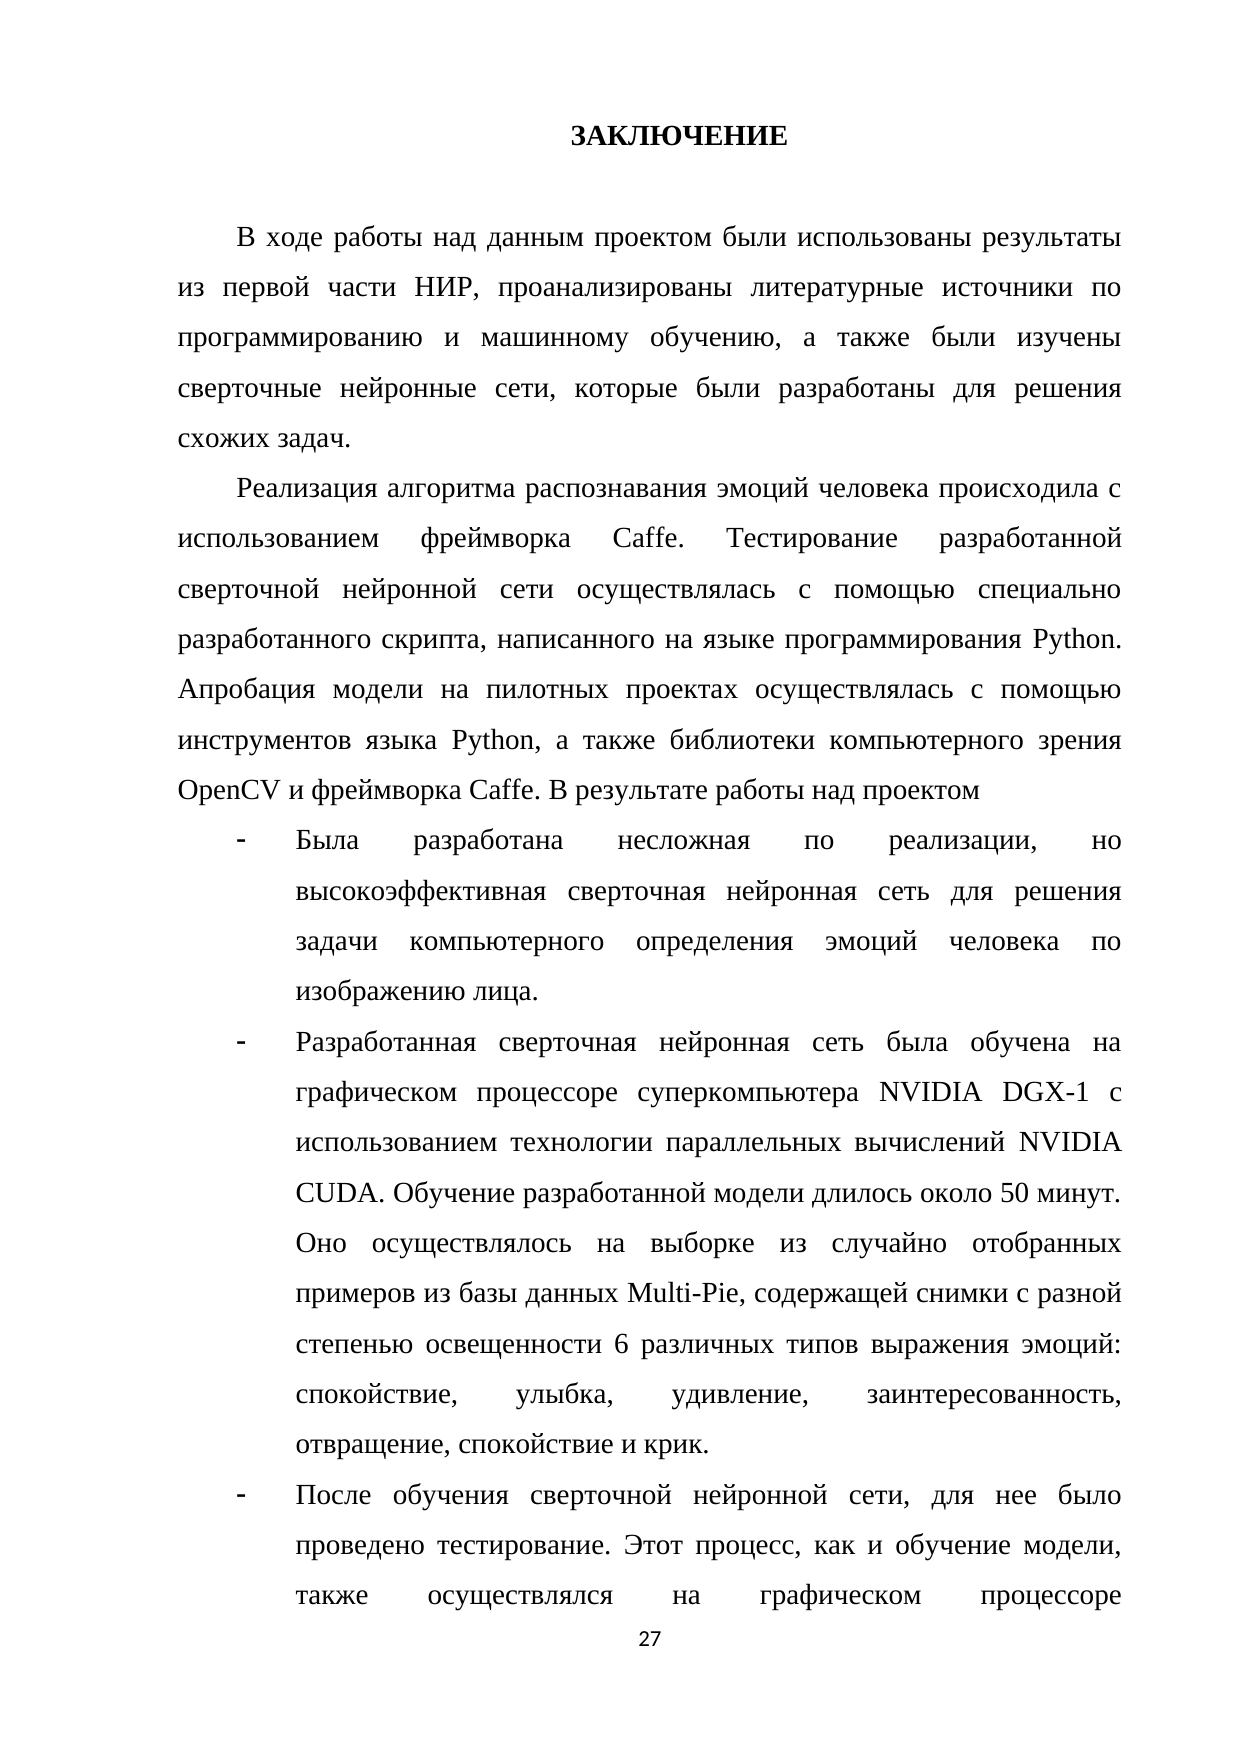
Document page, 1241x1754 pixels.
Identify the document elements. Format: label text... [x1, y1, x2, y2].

text В ходе работы над данным проектом были использованы результаты из первой части НИР, проанализированы литературные источники по программированию и машинному обучению, а также были изучены сверточные нейронные сети, которые были разработаны для решения схожих задач. [177, 219, 1122, 453]
list Была разработана несложная по реализации, но высокоэффективная сверточная нейронная сеть для решения задачи компьютерного определения эмоций человека по изображению лица. [236, 822, 1122, 1007]
text Реализация алгоритма распознавания эмоций человека происходила с использованием фреймворка Caffe. Тестирование разработанной сверточной нейронной сети осуществлялась с помощью специально разработанного скрипта, написанного на языке программирования Python. Апробация модели на пилотных проектах осуществлялась с помощью инструментов языка Python, а также библиотеки компьютерного зрения OpenCV и фреймворка Caffe. В результате работы над проектом [177, 470, 1122, 806]
list Разработанная сверточная нейронная сеть была обучена на графическом процессоре суперкомпьютера NVIDIA DGX-1 с использованием технологии параллельных вычислений NVIDIA CUDA. Обучение разработанной модели длилось около 50 минут. Оно осуществлялось на выборке из случайно отобранных примеров из базы данных Multi-Pie, содержащей снимки с разной степенью освещенности 6 различных типов выражения эмоций: спокойствие, улыбка, удивление, заинтересованность, отвращение, спокойствие и крик. [236, 1024, 1122, 1460]
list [236, 1477, 1122, 1611]
list ЗАКЛЮЧЕНИЕ [177, 118, 1122, 152]
